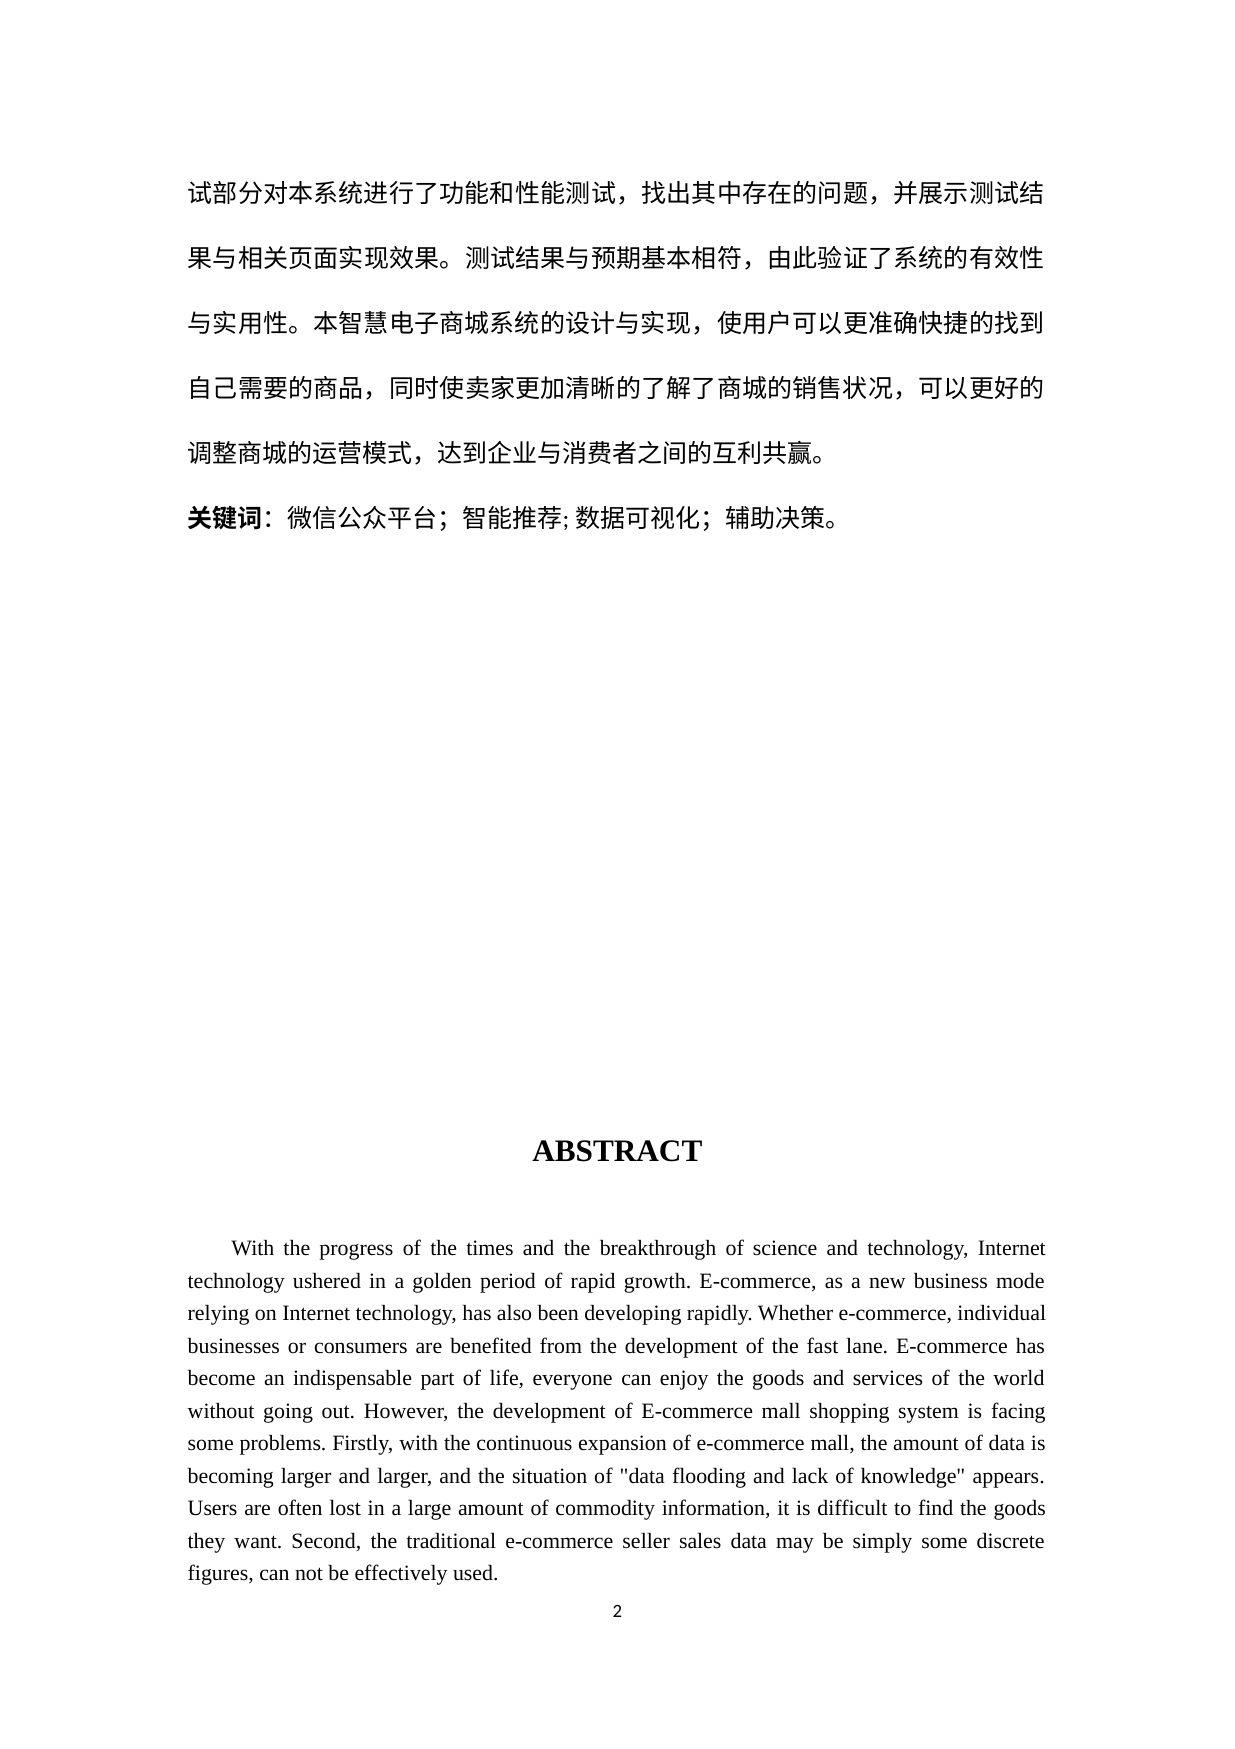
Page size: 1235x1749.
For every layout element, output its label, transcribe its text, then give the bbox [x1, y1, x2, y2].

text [187, 159, 1047, 484]
text 关键词：微信公众平台；智能推荐; 数据可视化；辅助决策。 [187, 484, 1047, 549]
subtitle ABSTRACT [187, 1118, 1047, 1183]
text With the progress of the times and the breakthrough of science and technology, Internet technology ushered in a golden period of rapid growth. E-commerce, as a new business mode relying on Internet technology, has also been developing rapidly. Whether e-commerce, individual businesses or consumers are benefited from the development of the fast lane. E-commerce has become an indispensable part of life, everyone can enjoy the goods and services of the world without going out. However, the development of E-commerce mall shopping system is facing some problems. Firstly, with the continuous expansion of e-commerce mall, the amount of data is becoming larger and larger, and the situation of "data flooding and lack of knowledge" appears. Users are often lost in a large amount of commodity information, it is difficult to find the goods they want. Second, the traditional e-commerce seller sales data may be simply some discrete figures, can not be effectively used. [187, 1232, 1047, 1589]
